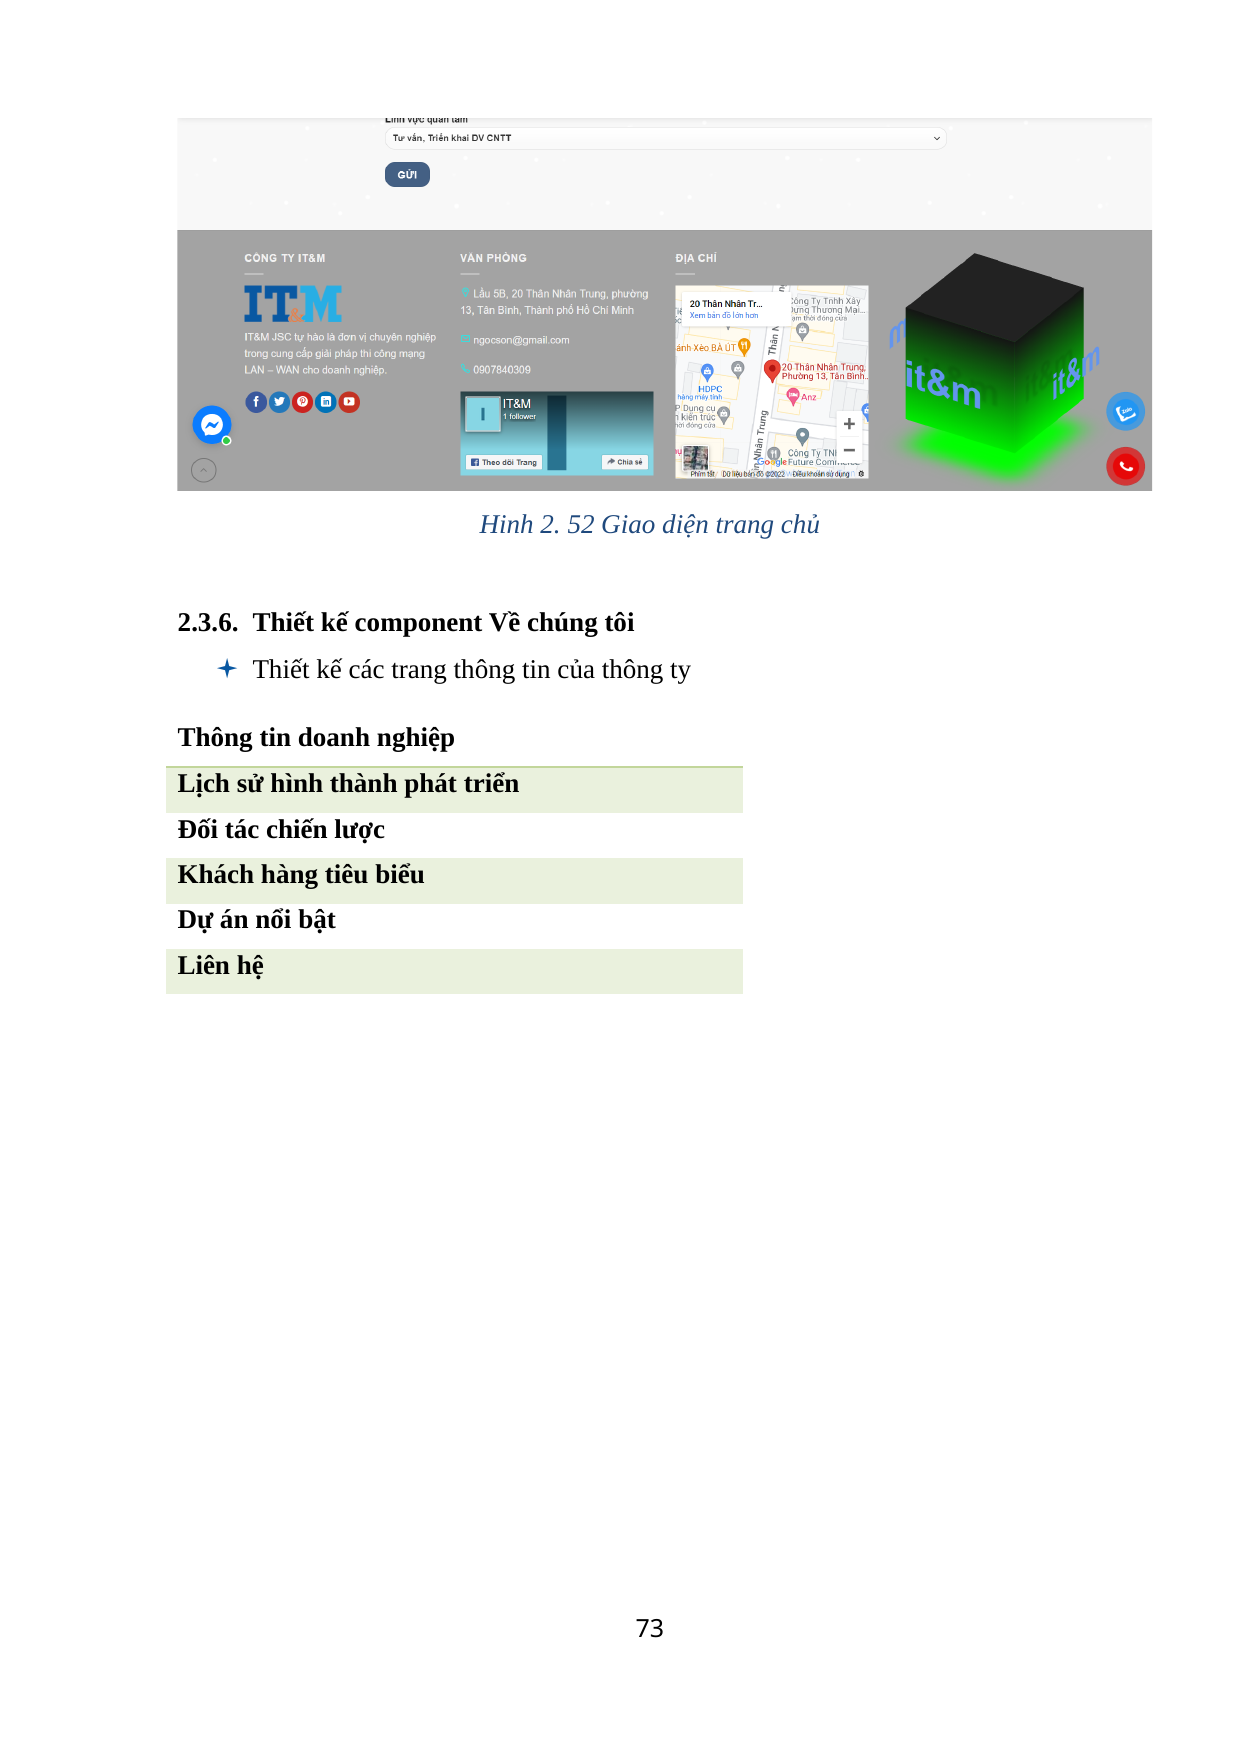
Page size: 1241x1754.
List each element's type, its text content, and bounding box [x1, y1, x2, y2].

table_cell Dự án nổi bật [166, 904, 743, 949]
table_cell Lịch sử hình thành phát triển [166, 768, 743, 813]
table_cell Đối tác chiến lược [166, 813, 743, 858]
picture [177, 118, 1153, 491]
text Thiết kế component Về chúng tôi [177, 607, 1122, 638]
table_header Thông tin doanh nghiệp [166, 721, 743, 766]
table_cell Khách hàng tiêu biểu [166, 858, 743, 904]
table_cell Liên hệ [166, 949, 743, 994]
text Hinh 2. 52 Giao diện trang chủ [177, 508, 1122, 539]
list Thiết kế các trang thông tin của thông ty [215, 653, 1122, 684]
